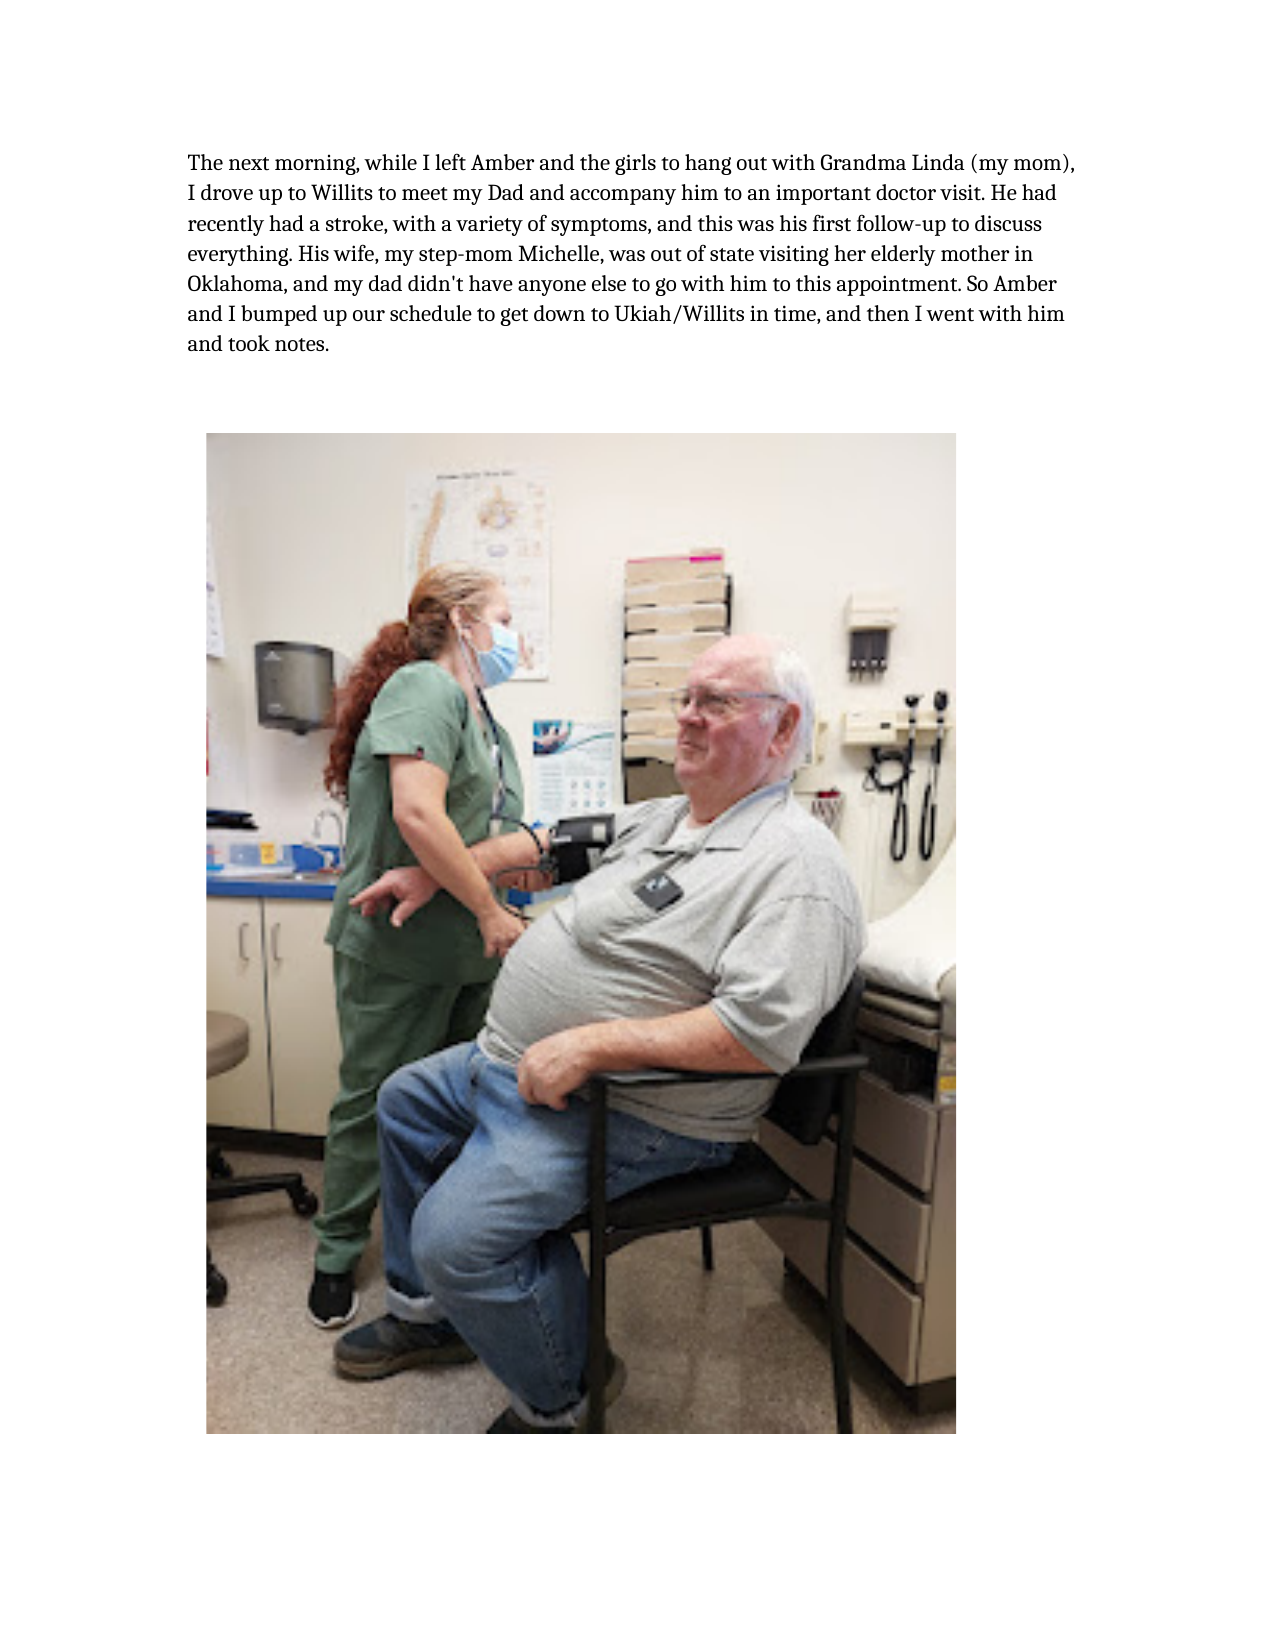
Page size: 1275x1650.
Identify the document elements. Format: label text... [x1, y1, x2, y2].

picture [206, 433, 957, 1434]
text The next morning, while I left Amber and the girls to hang out with Grandma Linda (my mom), I drove up to Willits to meet my Dad and accompany him to an important doctor visit. He had recently had a stroke, with a variety of symptoms, and this was his first follow-up to discuss everything. His wife, my step-mom Michelle, was out of state visiting her elderly mother in Oklahoma, and my dad didn't have anyone else to go with him to this appointment. So Amber and I bumped up our schedule to get down to Ukiah/Willits in time, and then I went with him and took notes. [187, 150, 1087, 358]
